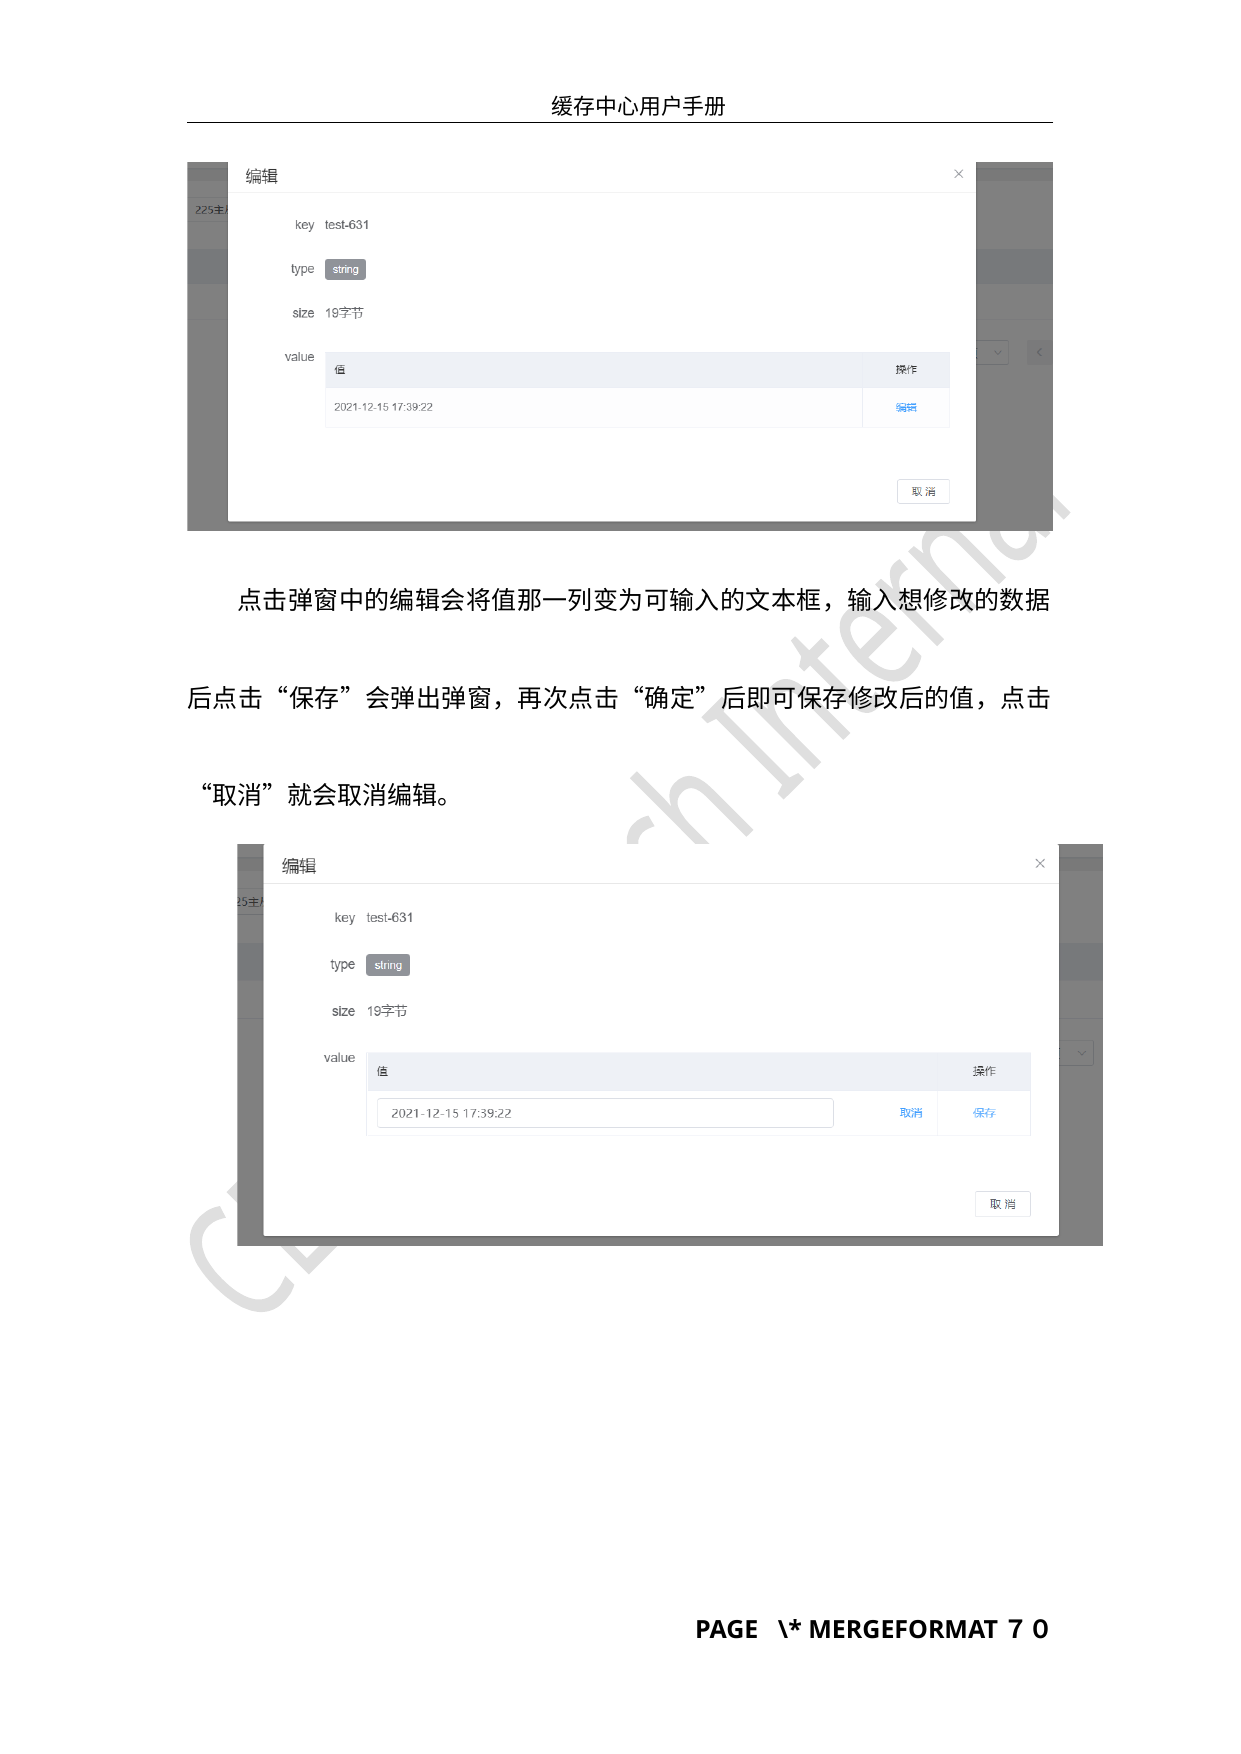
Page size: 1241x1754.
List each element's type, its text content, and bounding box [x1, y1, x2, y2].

picture [237, 844, 1103, 1246]
text 点击弹窗中的编辑会将值那一列变为可输入的文本框，输入想修改的数据后点击“保存”会弹出弹窗，再次点击“确定”后即可保存修改后的值，点击“取消”就会取消编辑。 [187, 566, 1053, 826]
picture [187, 162, 1053, 531]
